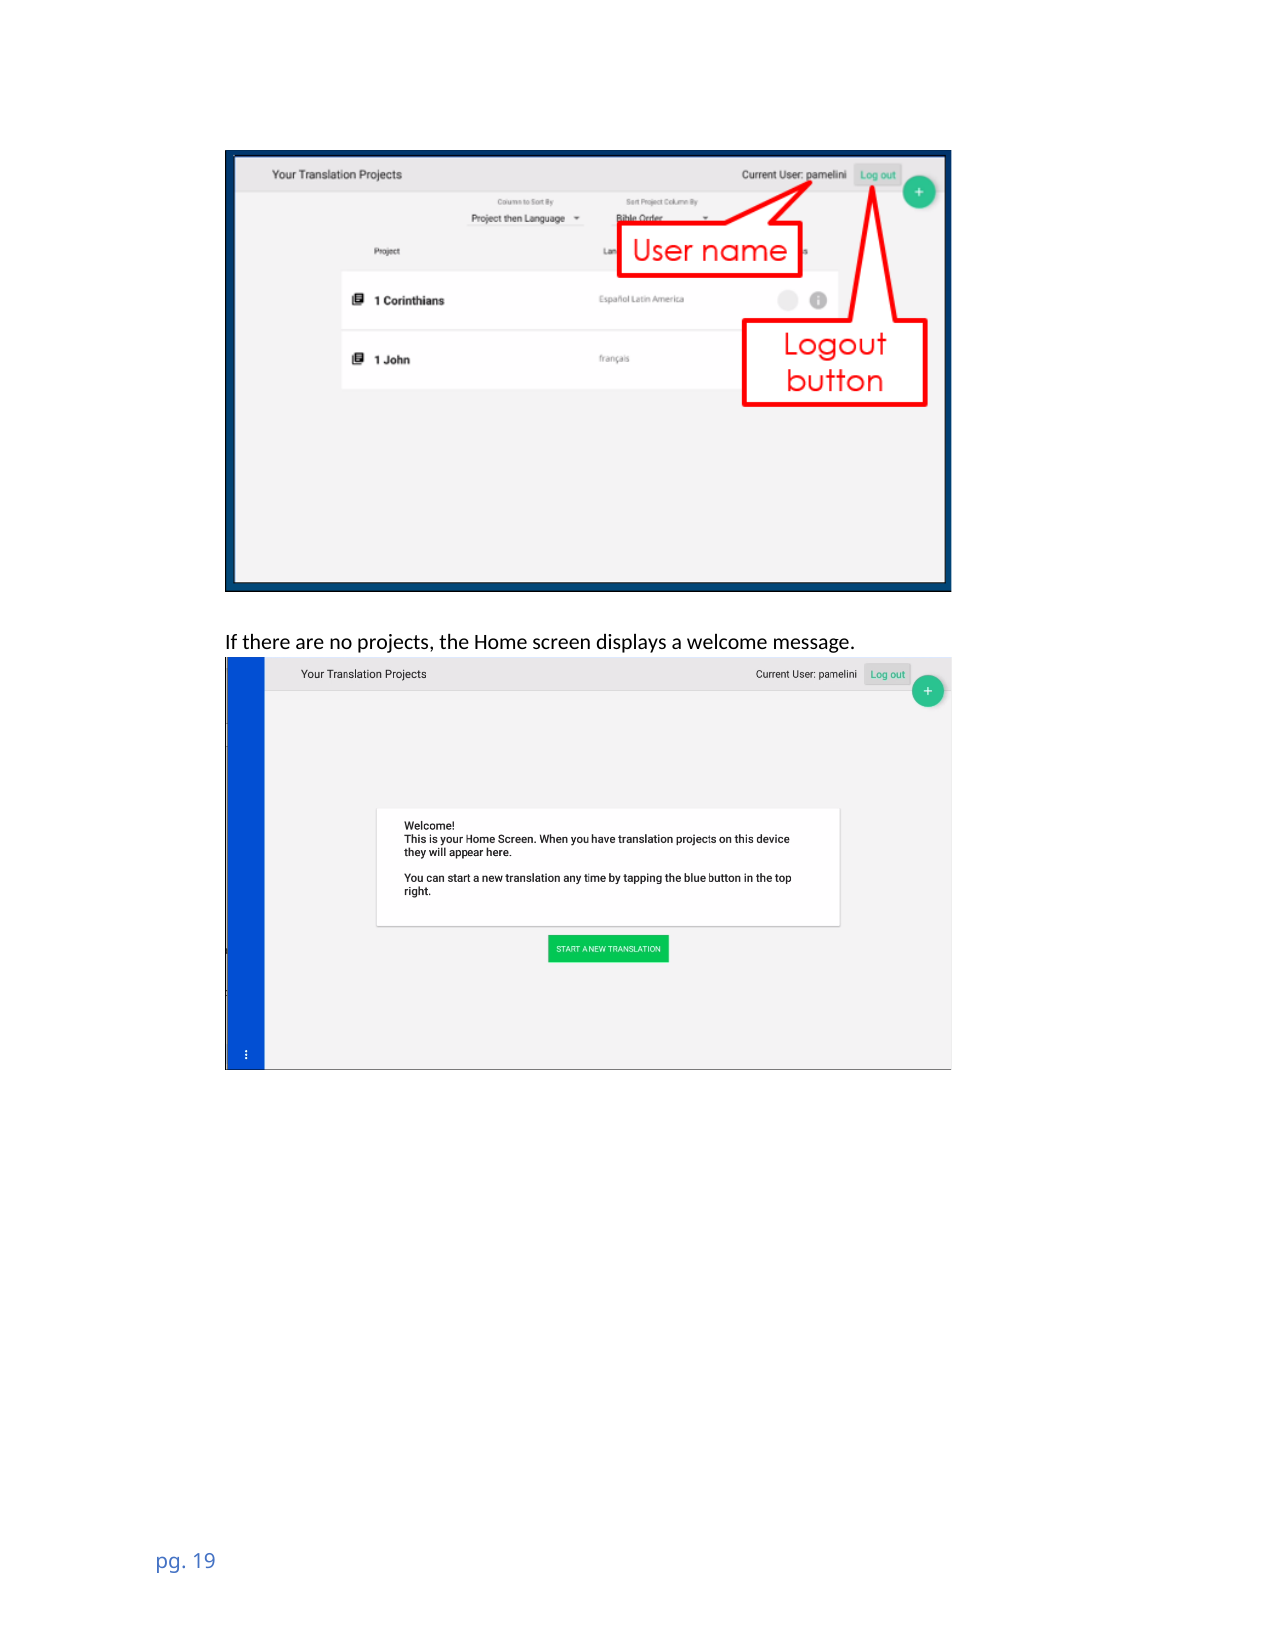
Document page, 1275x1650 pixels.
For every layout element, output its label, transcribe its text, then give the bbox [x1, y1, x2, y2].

picture [225, 150, 952, 592]
picture [225, 657, 952, 1070]
